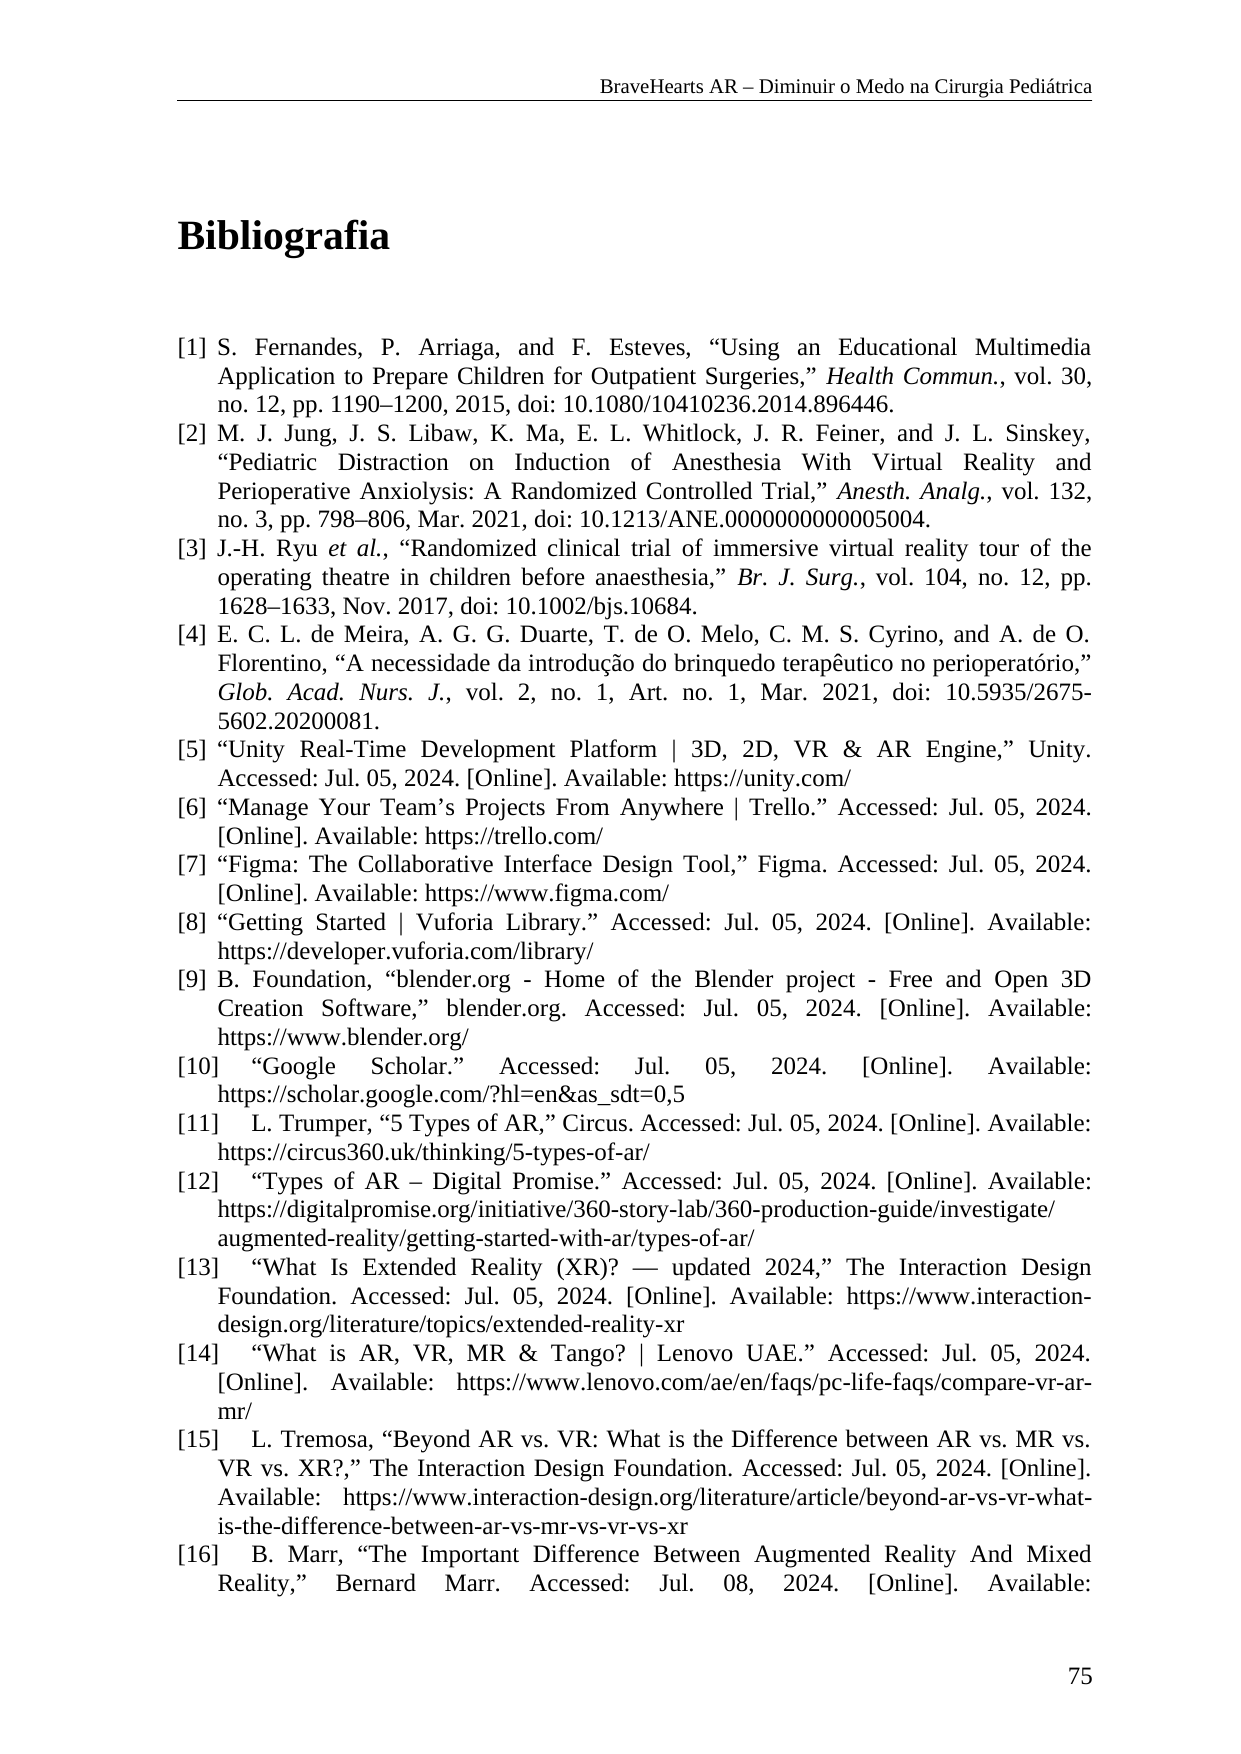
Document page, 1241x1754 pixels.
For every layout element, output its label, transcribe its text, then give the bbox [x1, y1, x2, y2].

text [10] “Google Scholar.” Accessed: Jul. 05, 2024. [Online]. Available: https://scholar.google.com/?hl=en&as_sdt=0,5 [177, 1051, 1092, 1108]
text [7] “Figma: The Collaborative Interface Design Tool,” Figma. Accessed: Jul. 05, 2024. [Online]. Available: https://www.figma.com/ [177, 849, 1092, 907]
subtitle Bibliografia [177, 210, 1092, 258]
text [12] “Types of AR – Digital Promise.” Accessed: Jul. 05, 2024. [Online]. Available: https://digitalpromise.org/initiative/360-story-lab/360-production-guide/investigate/augmented-reality/getting-started-with-ar/types-of-ar/ [177, 1166, 1092, 1252]
text [5] “Unity Real-Time Development Platform | 3D, 2D, VR & AR Engine,” Unity. Accessed: Jul. 05, 2024. [Online]. Available: https://unity.com/ [177, 734, 1092, 792]
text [177, 1539, 1092, 1597]
text [9] B. Foundation, “blender.org - Home of the Blender project - Free and Open 3D Creation Software,” blender.org. Accessed: Jul. 05, 2024. [Online]. Available: https://www.blender.org/ [177, 964, 1092, 1051]
text [15] L. Tremosa, “Beyond AR vs. VR: What is the Difference between AR vs. MR vs. VR vs. XR?,” The Interaction Design Foundation. Accessed: Jul. 05, 2024. [Online]. Available: https://www.interaction-design.org/literature/article/beyond-ar-vs-vr-what-is-the-difference-between-ar-vs-mr-vs-vr-vs-xr [177, 1424, 1092, 1539]
text [4] E. C. L. de Meira, A. G. G. Duarte, T. de O. Melo, C. M. S. Cyrino, and A. de O. Florentino, “A necessidade da introdução do brinquedo terapêutico no perioperatório,” Glob. Acad. Nurs. J., vol. 2, no. 1, Art. no. 1, Mar. 2021, doi: 10.5935/2675-5602.20200081. [177, 619, 1092, 734]
text [8] “Getting Started | Vuforia Library.” Accessed: Jul. 05, 2024. [Online]. Available: https://developer.vuforia.com/library/ [177, 907, 1092, 964]
text [14] “What is AR, VR, MR & Tango? | Lenovo UAE.” Accessed: Jul. 05, 2024. [Online]. Available: https://www.lenovo.com/ae/en/faqs/pc-life-faqs/compare-vr-ar-mr/ [177, 1338, 1092, 1424]
text [6] “Manage Your Team’s Projects From Anywhere | Trello.” Accessed: Jul. 05, 2024. [Online]. Available: https://trello.com/ [177, 792, 1092, 849]
text [11] L. Trumper, “5 Types of AR,” Circus. Accessed: Jul. 05, 2024. [Online]. Available: https://circus360.uk/thinking/5-types-of-ar/ [177, 1108, 1092, 1166]
text [2] M. J. Jung, J. S. Libaw, K. Ma, E. L. Whitlock, J. R. Feiner, and J. L. Sinskey, “Pediatric Distraction on Induction of Anesthesia With Virtual Reality and Perioperative Anxiolysis: A Randomized Controlled Trial,” Anesth. Analg., vol. 132, no. 3, pp. 798–806, Mar. 2021, doi: 10.1213/ANE.0000000000005004. [177, 418, 1092, 533]
text [13] “What Is Extended Reality (XR)? — updated 2024,” The Interaction Design Foundation. Accessed: Jul. 05, 2024. [Online]. Available: https://www.interaction-design.org/literature/topics/extended-reality-xr [177, 1252, 1092, 1338]
text [3] J.-H. Ryu et al., “Randomized clinical trial of immersive virtual reality tour of the operating theatre in children before anaesthesia,” Br. J. Surg., vol. 104, no. 12, pp. 1628–1633, Nov. 2017, doi: 10.1002/bjs.10684. [177, 533, 1092, 619]
text [1] S. Fernandes, P. Arriaga, and F. Esteves, “Using an Educational Multimedia Application to Prepare Children for Outpatient Surgeries,” Health Commun., vol. 30, no. 12, pp. 1190–1200, 2015, doi: 10.1080/10410236.2014.896446. [177, 332, 1092, 418]
